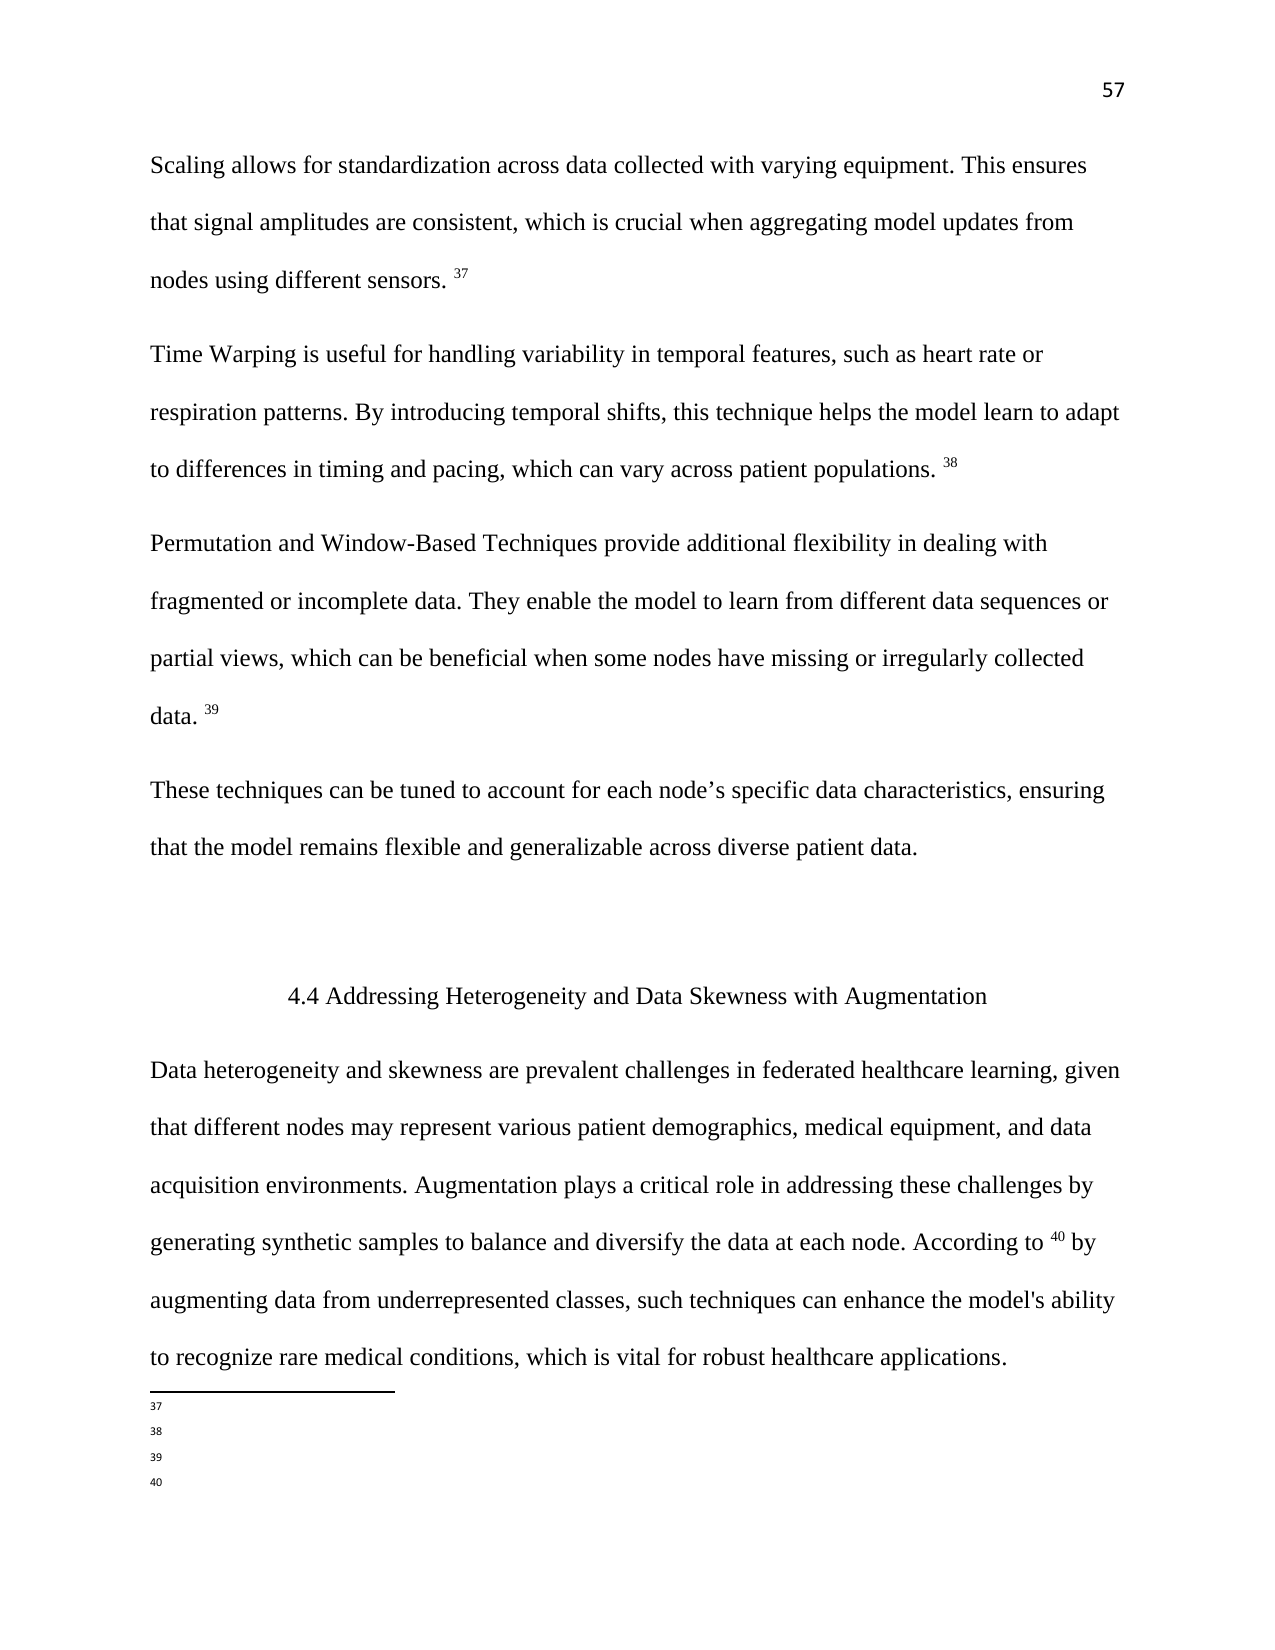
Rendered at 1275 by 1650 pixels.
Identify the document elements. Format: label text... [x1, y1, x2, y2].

text Time Warping is useful for handling variability in temporal features, such as heart rate or respiration patterns. By introducing temporal shifts, this technique helps the model learn to adapt to differences in timing and pacing, which can vary across patient populations. [150, 339, 1125, 483]
text 4.4 Addressing Heterogeneity and Data Skewness with Augmentation [150, 981, 1125, 1009]
text Permutation and Window-Based Techniques provide additional flexibility in dealing with fragmented or incomplete data. They enable the model to learn from different data sequences or partial views, which can be beneficial when some nodes have missing or irregularly collected data. [150, 528, 1125, 729]
text These techniques can be tuned to account for each node’s specific data characteristics, ensuring that the model remains flexible and generalizable across diverse patient data. [150, 775, 1125, 861]
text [150, 1055, 1125, 1371]
text Scaling allows for standardization across data collected with varying equipment. This ensures that signal amplitudes are consistent, which is crucial when aggregating model updates from nodes using different sensors. [150, 150, 1125, 294]
